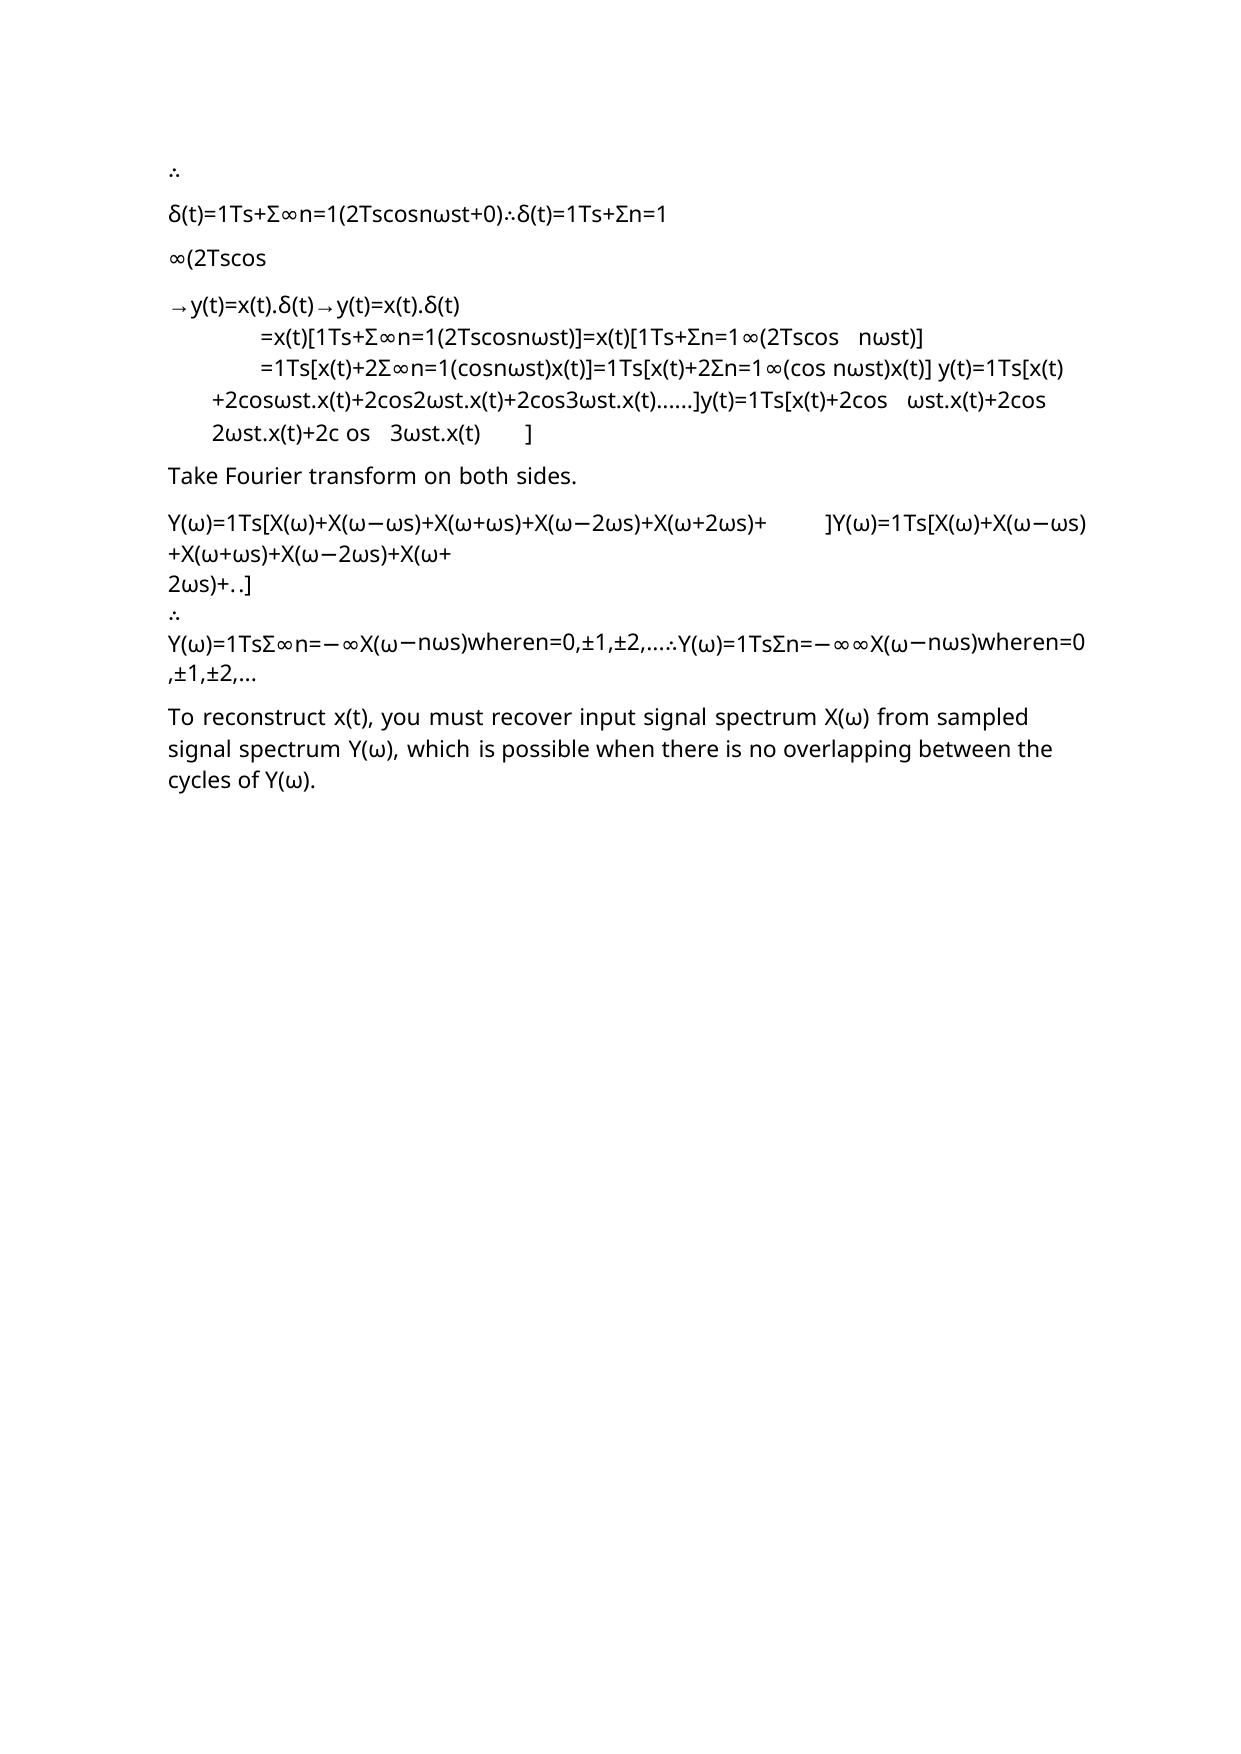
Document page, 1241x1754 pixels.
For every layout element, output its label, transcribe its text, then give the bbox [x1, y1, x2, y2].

text ∴δ(t)=1Ts+Σ∞n=1(2Tscosnωst+0)∴δ(t)=1Ts+Σn=1∞(2Tscos nωst+0) Substitute δ(t) in equation 1. [168, 157, 674, 273]
text Y(ω)=1Ts[X(ω)+X(ω−ωs)+X(ω+ωs)+X(ω−2ωs)+X(ω+2ωs)+ ]Y(ω)=1Ts[X(ω)+X(ω−ωs)+X(ω+ωs)+X(ω−2ωs)+X(ω+ [168, 506, 1090, 569]
text 2ωs)+ ] [168, 569, 1090, 598]
text Take Fourier transform on both sides. [168, 460, 1090, 491]
text To reconstruct x(t), you must recover input signal spectrum X(ω) from sampled signal spectrum Y(ω), which is possible when there is no overlapping between the cycles of Y(ω). [168, 701, 1090, 795]
text =1Ts[x(t)+2Σ∞n=1(cosnωst)x(t)]=1Ts[x(t)+2Σn=1∞(cos nωst)x(t)] y(t)=1Ts[x(t)+2cosωst.x(t)+2cos2ωst.x(t)+2cos3ωst.x(t)......]y(t)=1Ts[x(t)+2cos ωst.x(t)+2cos 2ωst.x(t)+2c os 3ωst.x(t) ] [212, 352, 1069, 448]
text →y(t)=x(t).δ(t)→y(t)=x(t).δ(t) [168, 289, 1090, 320]
text =x(t)[1Ts+Σ∞n=1(2Tscosnωst)]=x(t)[1Ts+Σn=1∞(2Tscos nωst)] [260, 321, 1090, 352]
text ∴Y(ω)=1TsΣ∞n=−∞X(ω−nωs)wheren=0,±1,±2,...∴Y(ω)=1TsΣn=−∞∞X(ω−nωs)wheren=0,±1,±2,... [168, 598, 1090, 688]
